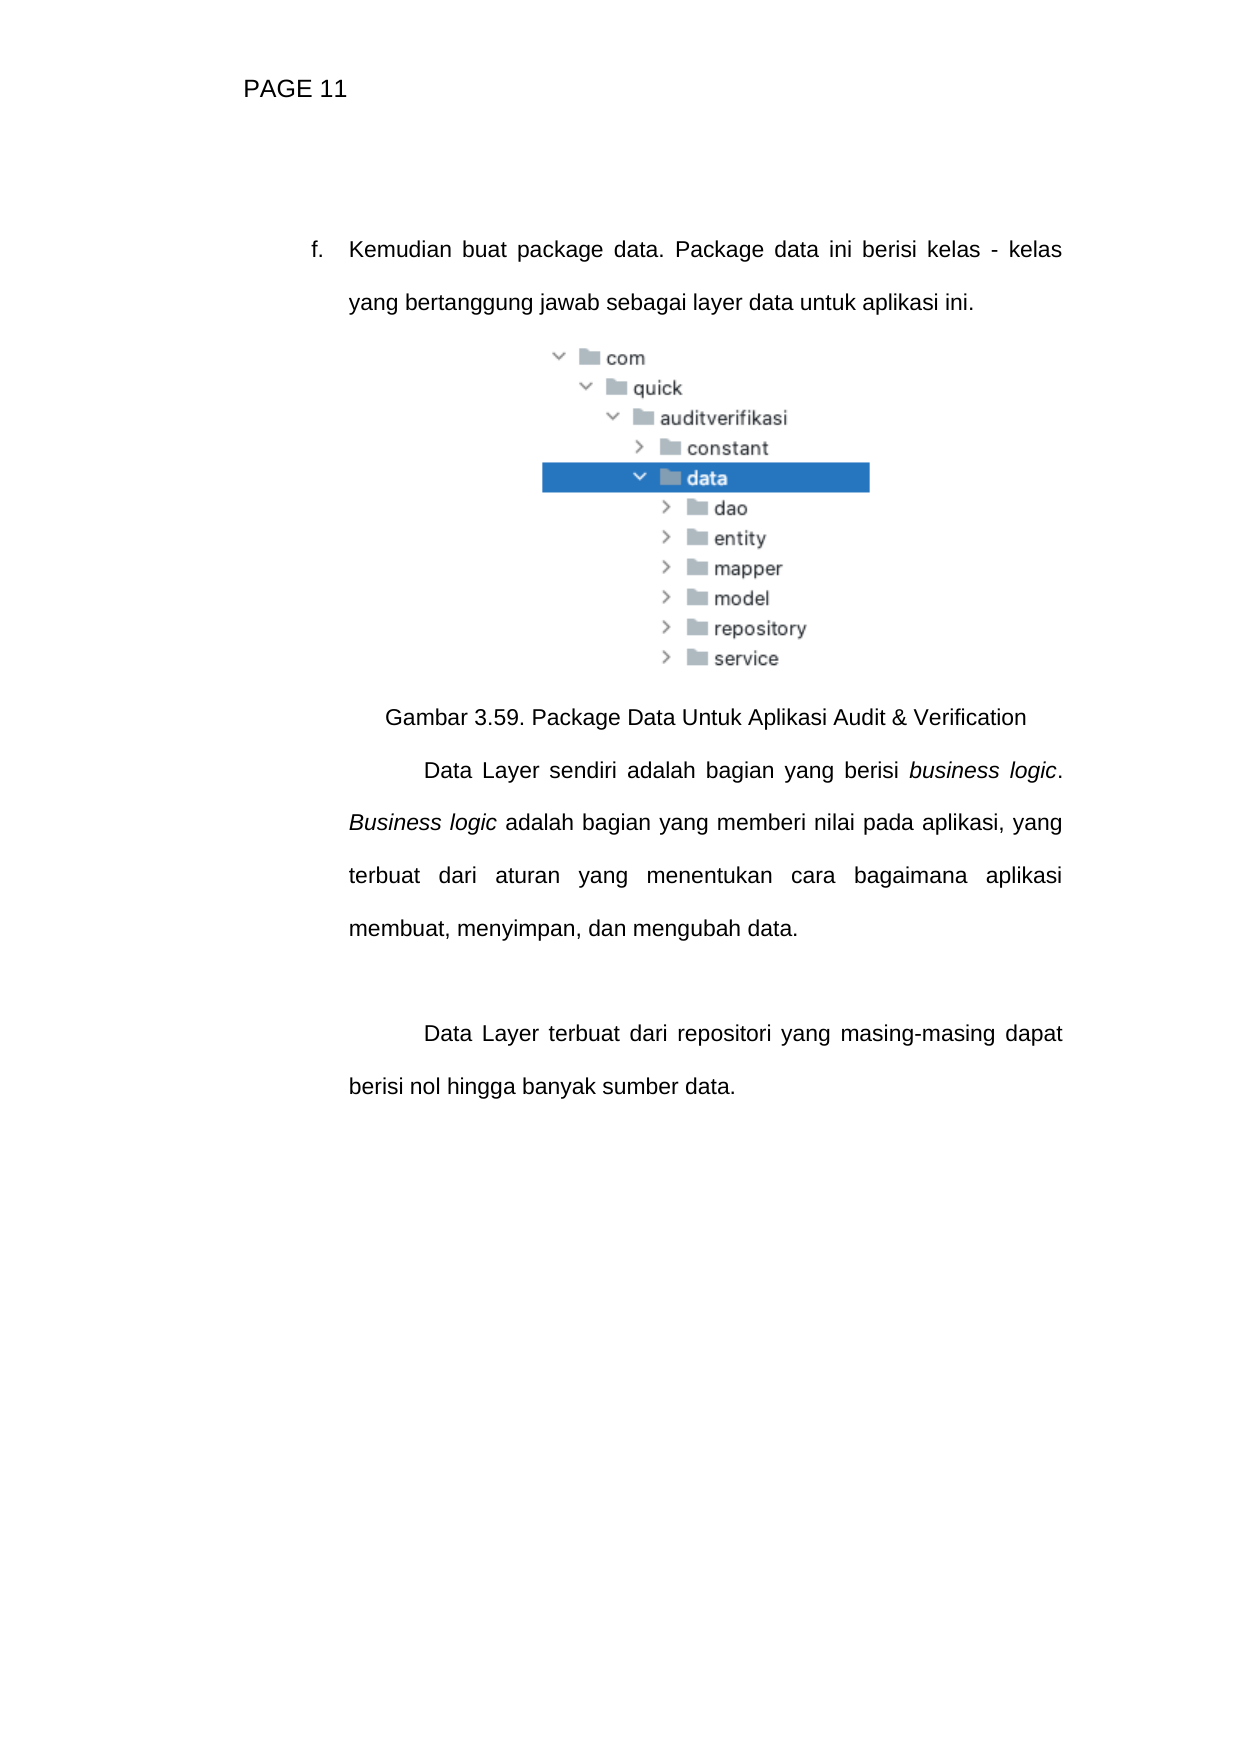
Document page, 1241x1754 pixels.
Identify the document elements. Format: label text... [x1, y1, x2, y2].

text Data Layer terbuat dari repositori yang masing-masing dapat berisi nol hingga banyak sumber data. [349, 1020, 1063, 1099]
text Gambar 3.59. Package Data Untuk Aplikasi Audit & Verification [349, 704, 1063, 730]
picture [542, 341, 870, 676]
text Data Layer sendiri adalah bagian yang berisi business logic. Business logic adalah bagian yang memberi nilai pada aplikasi, yang terbuat dari aturan yang menentukan cara bagaimana aplikasi membuat, menyimpan, dan mengubah data. [349, 757, 1063, 941]
title Kemudian buat package data. Package data ini berisi kelas - kelas yang bertanggung jawab sebagai layer data untuk aplikasi ini. [311, 236, 1063, 315]
